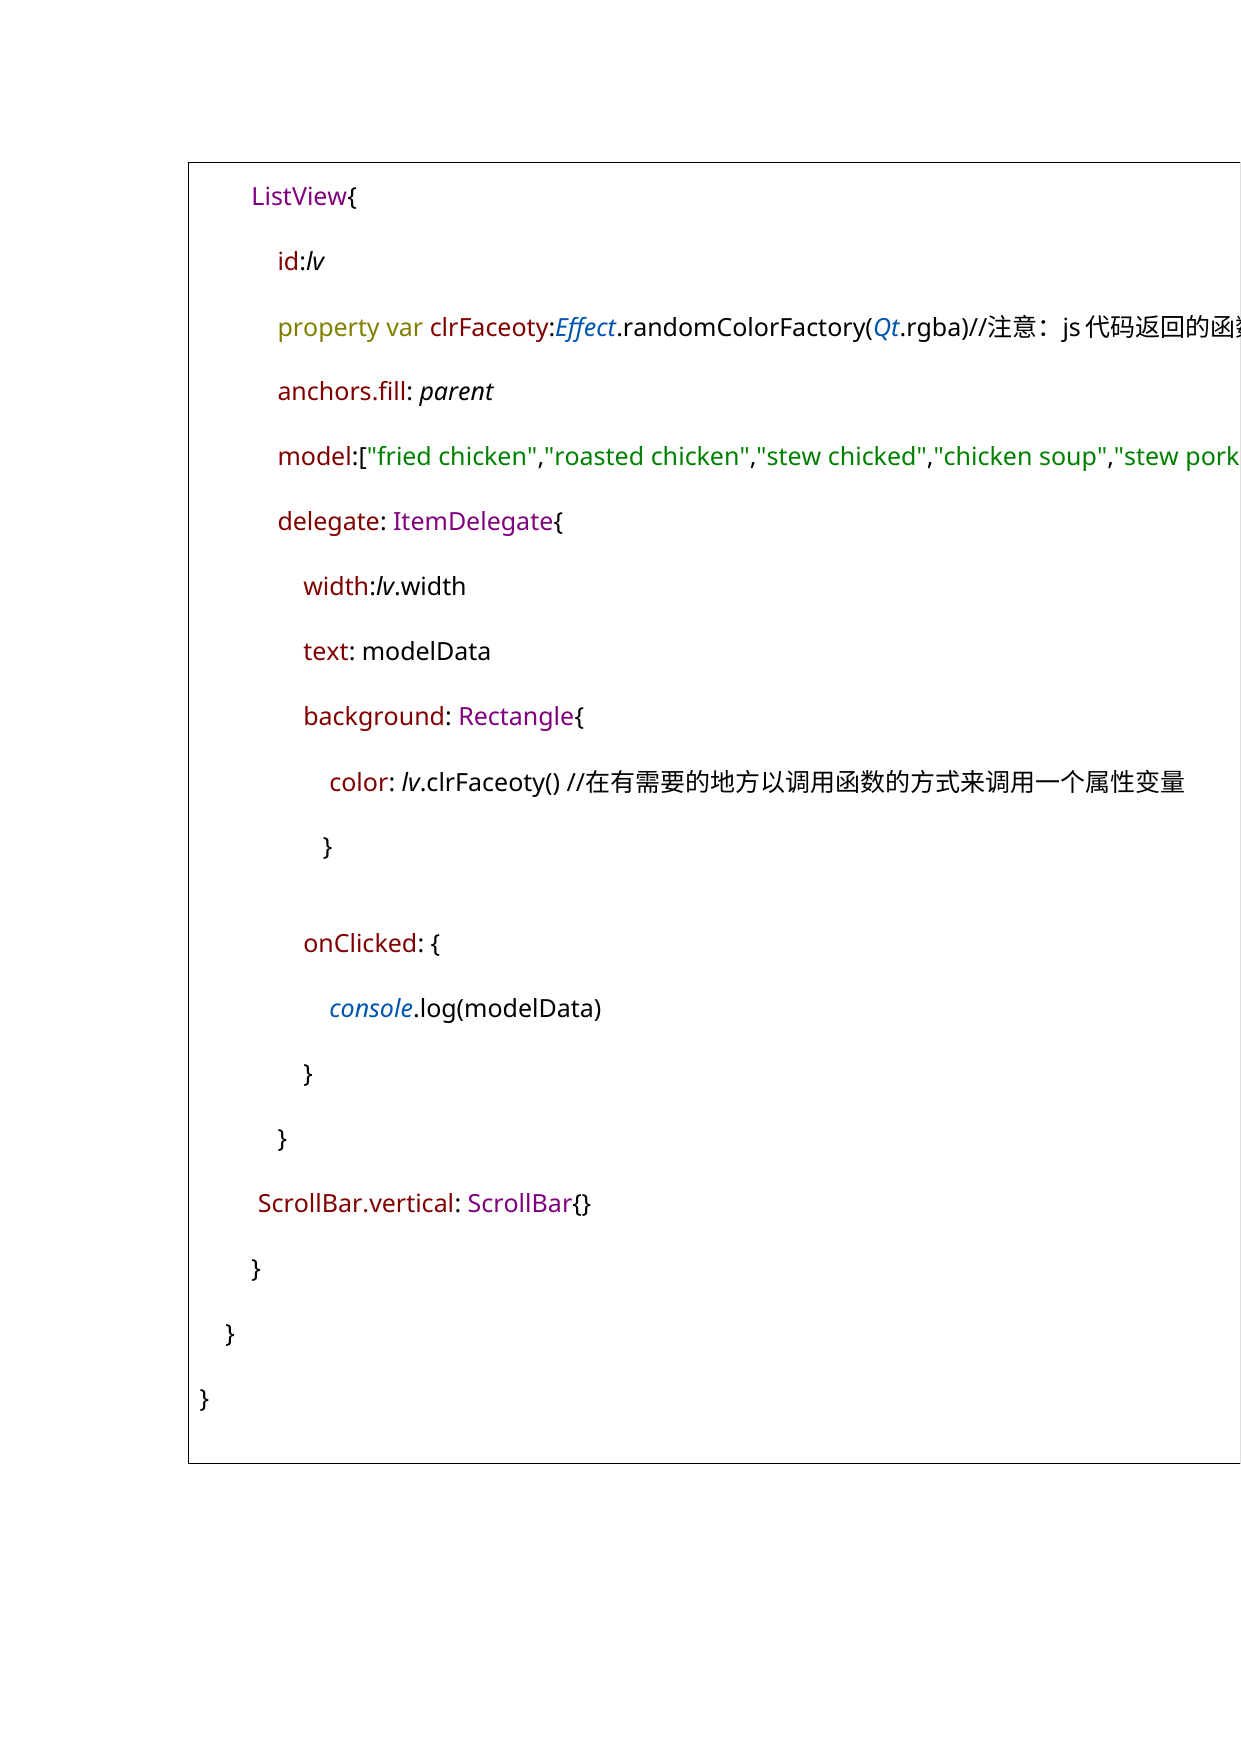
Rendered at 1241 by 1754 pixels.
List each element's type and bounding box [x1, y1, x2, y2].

table_header [189, 163, 1240, 1463]
